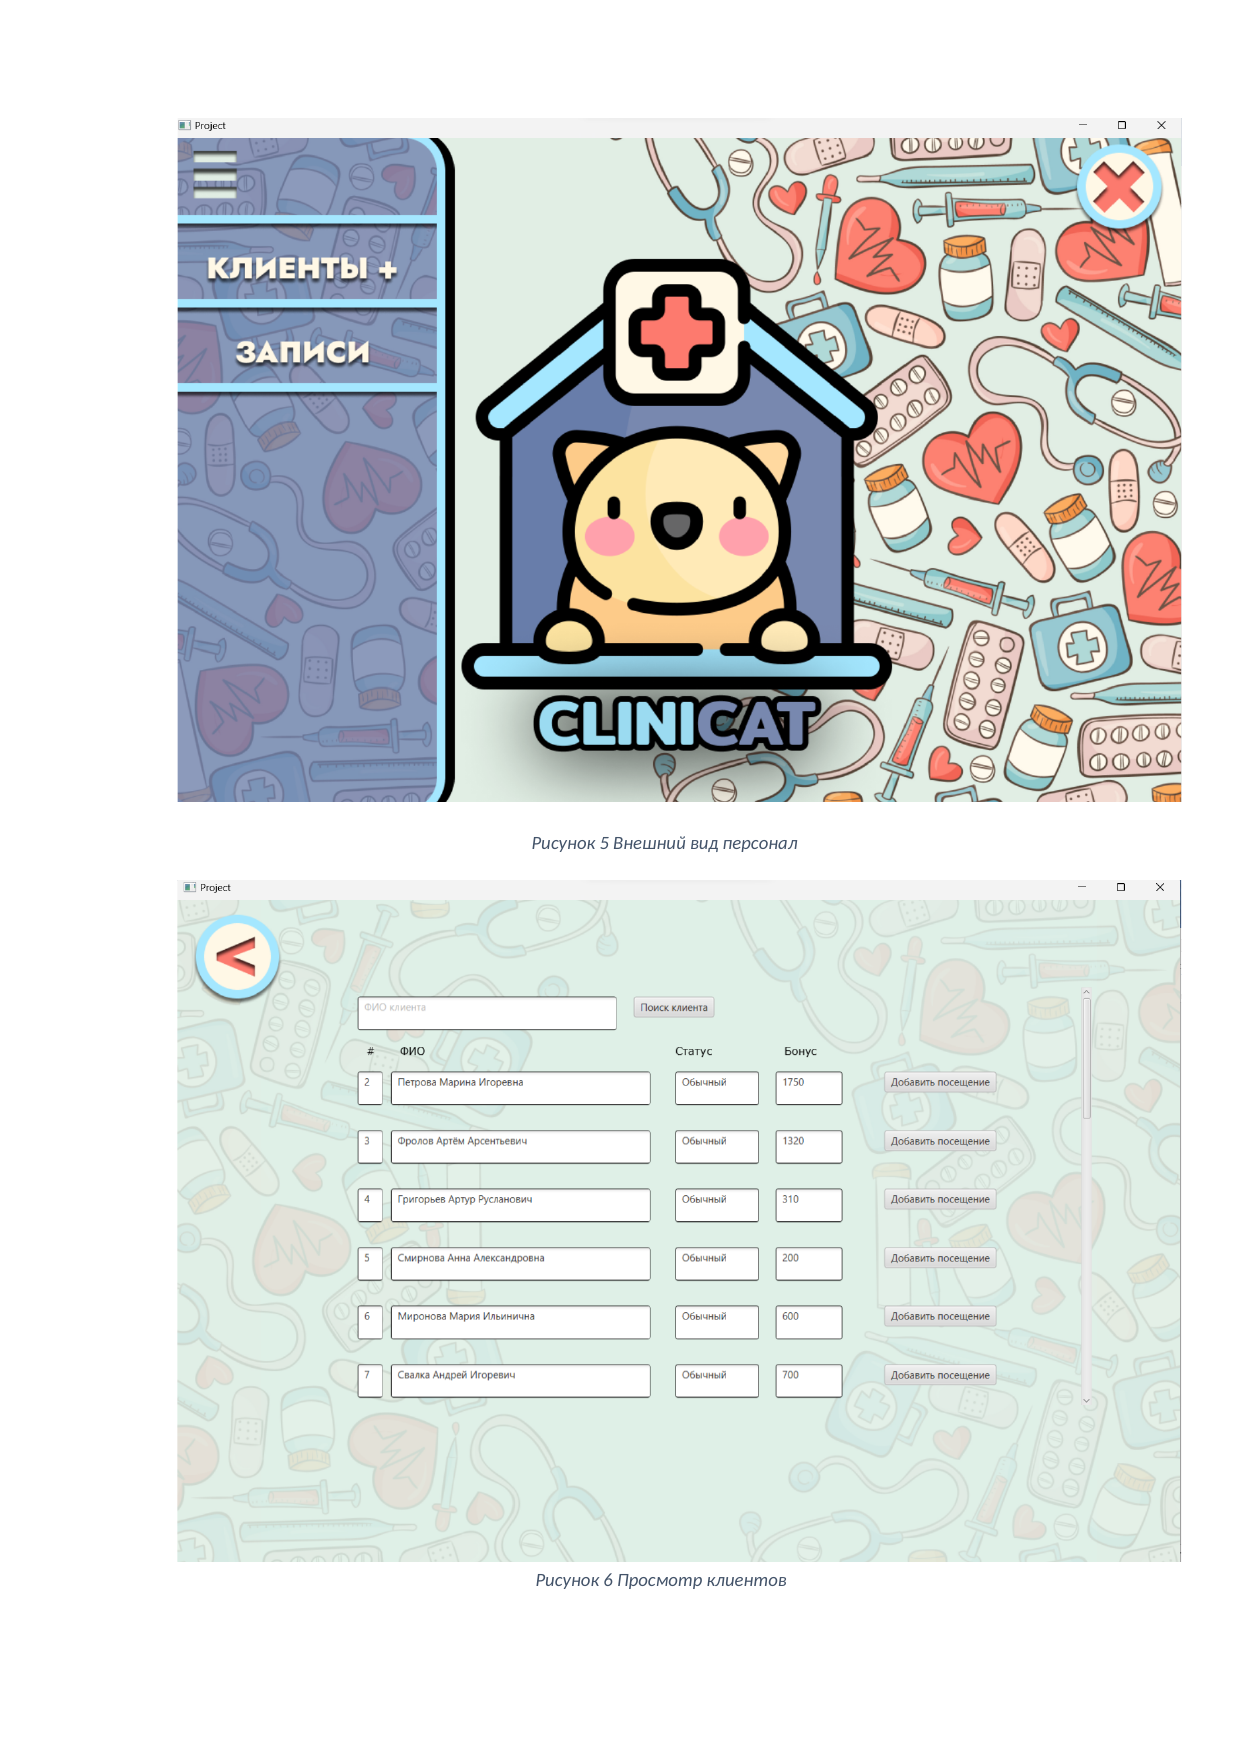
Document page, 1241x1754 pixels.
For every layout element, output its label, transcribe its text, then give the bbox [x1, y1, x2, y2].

picture [177, 118, 1182, 802]
text Рисунок 5 Внешний вид персонал [177, 831, 1181, 854]
picture [177, 880, 1182, 1562]
